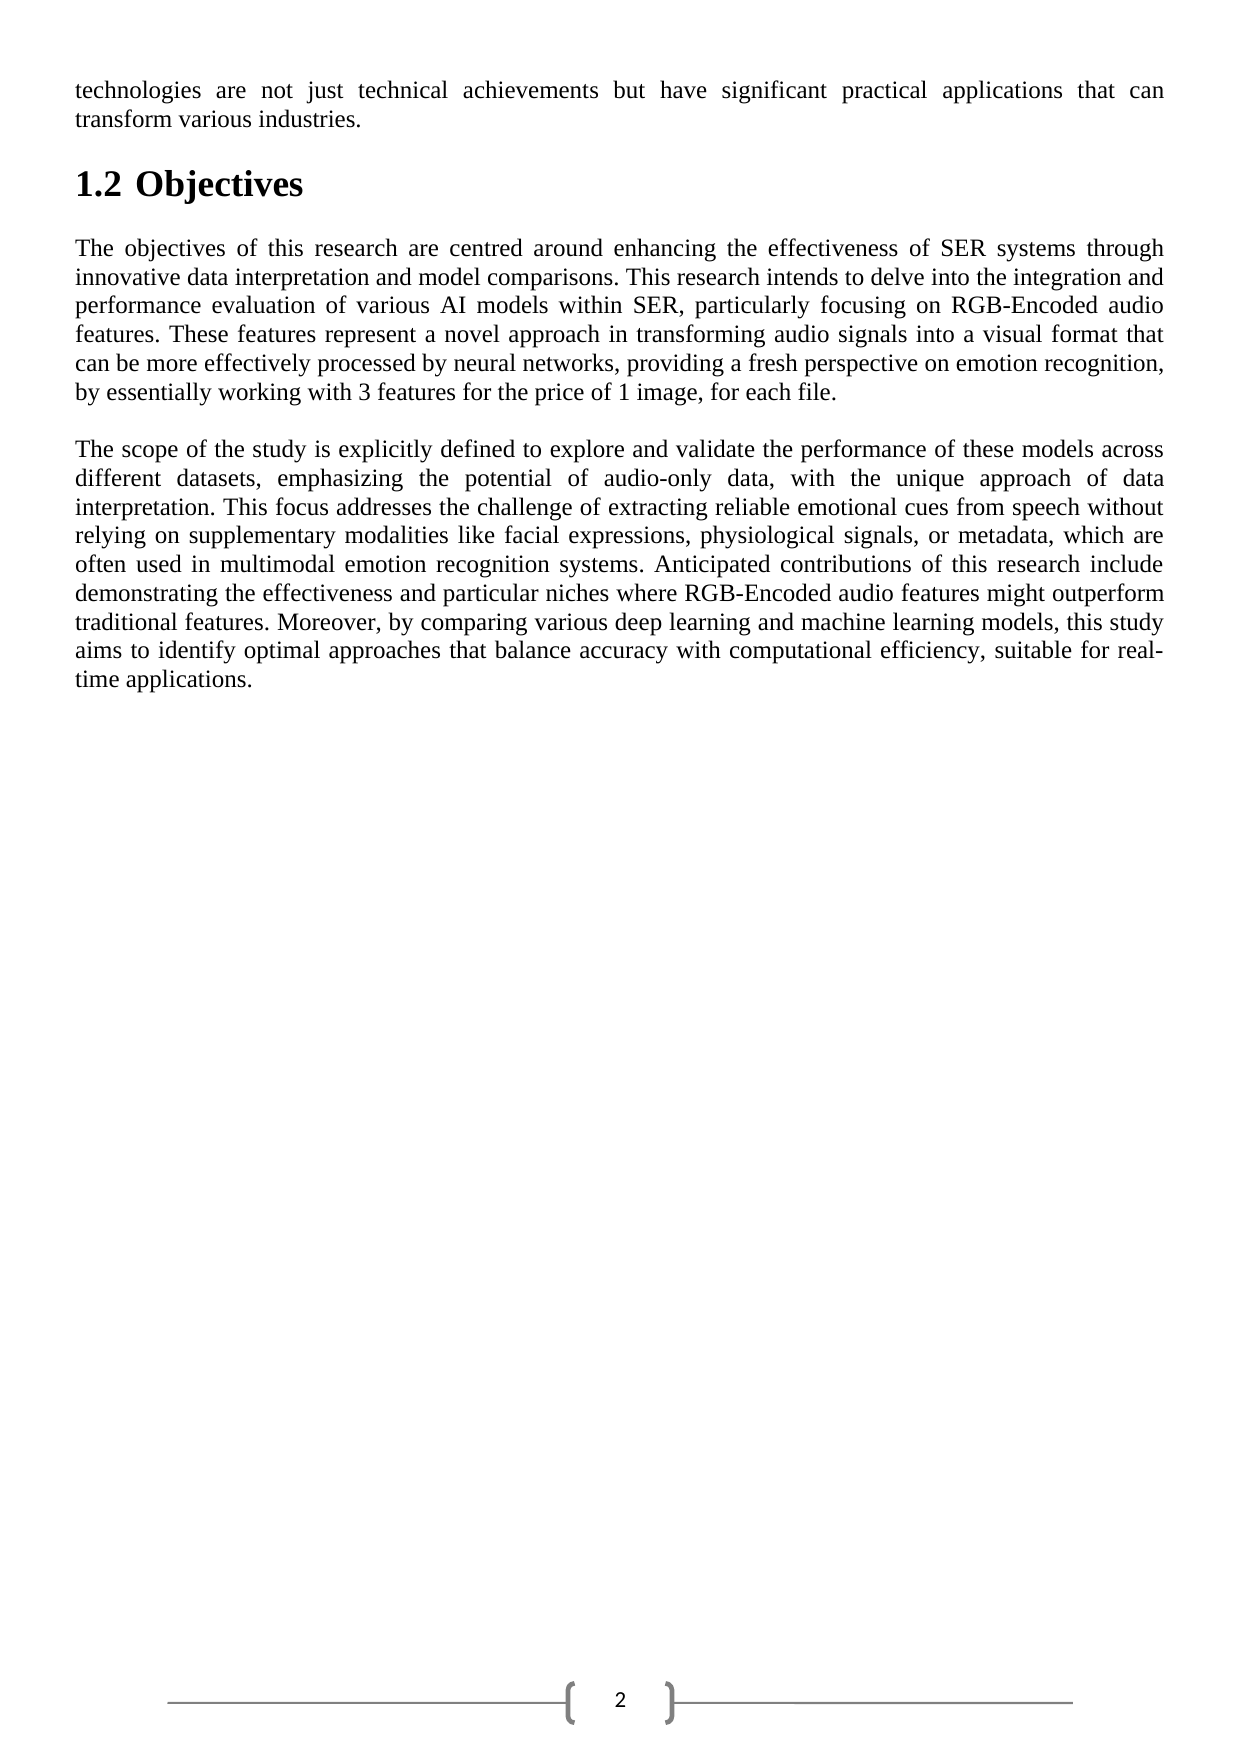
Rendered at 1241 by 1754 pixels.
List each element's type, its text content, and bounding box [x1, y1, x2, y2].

text The objectives of this research are centred around enhancing the effectiveness of SER systems through innovative data interpretation and model comparisons. This research intends to delve into the integration and performance evaluation of various AI models within SER, particularly focusing on RGB-Encoded audio features. These features represent a novel approach in transforming audio signals into a visual format that can be more effectively processed by neural networks, providing a fresh perspective on emotion recognition, by essentially working with 3 features for the price of 1 image, for each file. [75, 233, 1165, 406]
text The scope of the study is explicitly defined to explore and validate the performance of these models across different datasets, emphasizing the potential of audio-only data, with the unique approach of data interpretation. This focus addresses the challenge of extracting reliable emotional cues from speech without relying on supplementary modalities like facial expressions, physiological signals, or metadata, which are often used in multimodal emotion recognition systems. Anticipated contributions of this research include demonstrating the effectiveness and particular niches where RGB-Encoded audio features might outperform traditional features. Moreover, by comparing various deep learning and machine learning models, this study aims to identify optimal approaches that balance accuracy with computational efficiency, suitable for real-time applications. [75, 434, 1165, 693]
subtitle Objectives [75, 161, 1165, 204]
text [75, 75, 1165, 132]
